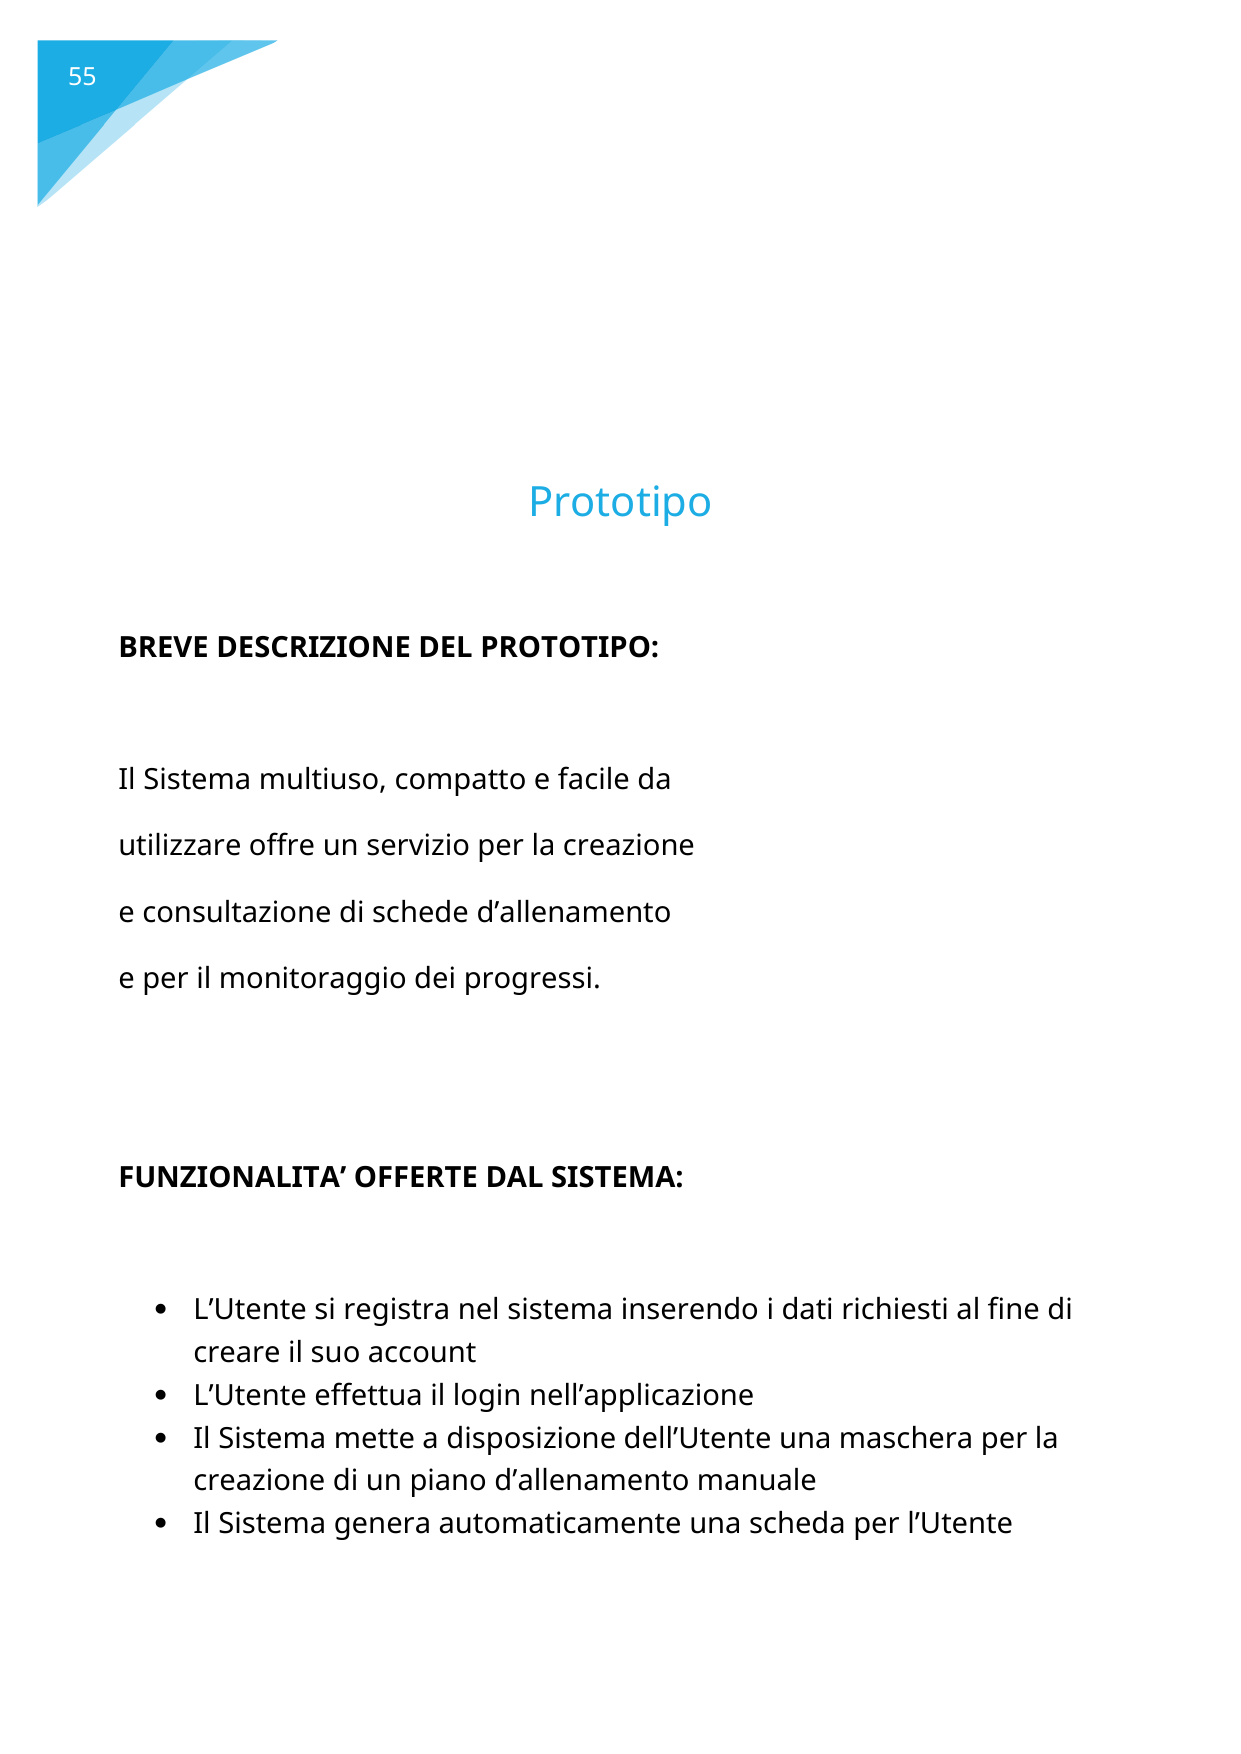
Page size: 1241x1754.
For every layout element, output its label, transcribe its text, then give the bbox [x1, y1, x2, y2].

text BREVE DESCRIZIONE DEL PROTOTIPO: [118, 626, 1122, 666]
text e consultazione di schede d’allenamento [118, 891, 1122, 931]
text e per il monitoraggio dei progressi. [118, 957, 1122, 997]
list Il Sistema mette a disposizione dell’Utente una maschera per la creazione di un piano d’allenamento manuale [156, 1417, 1122, 1499]
picture [37, 40, 279, 209]
text utilizzare offre un servizio per la creazione [118, 825, 1122, 864]
text Prototipo [118, 472, 1122, 529]
text Il Sistema multiuso, compatto e facile da [118, 758, 1122, 798]
list L’Utente si registra nel sistema inserendo i dati richiesti al fine di creare il suo account [156, 1288, 1122, 1371]
list Il Sistema genera automaticamente una scheda per l’Utente [156, 1502, 1122, 1542]
list L’Utente effettua il login nell’applicazione [156, 1374, 1122, 1414]
text FUNZIONALITA’ OFFERTE DAL SISTEMA: [118, 1156, 1122, 1196]
